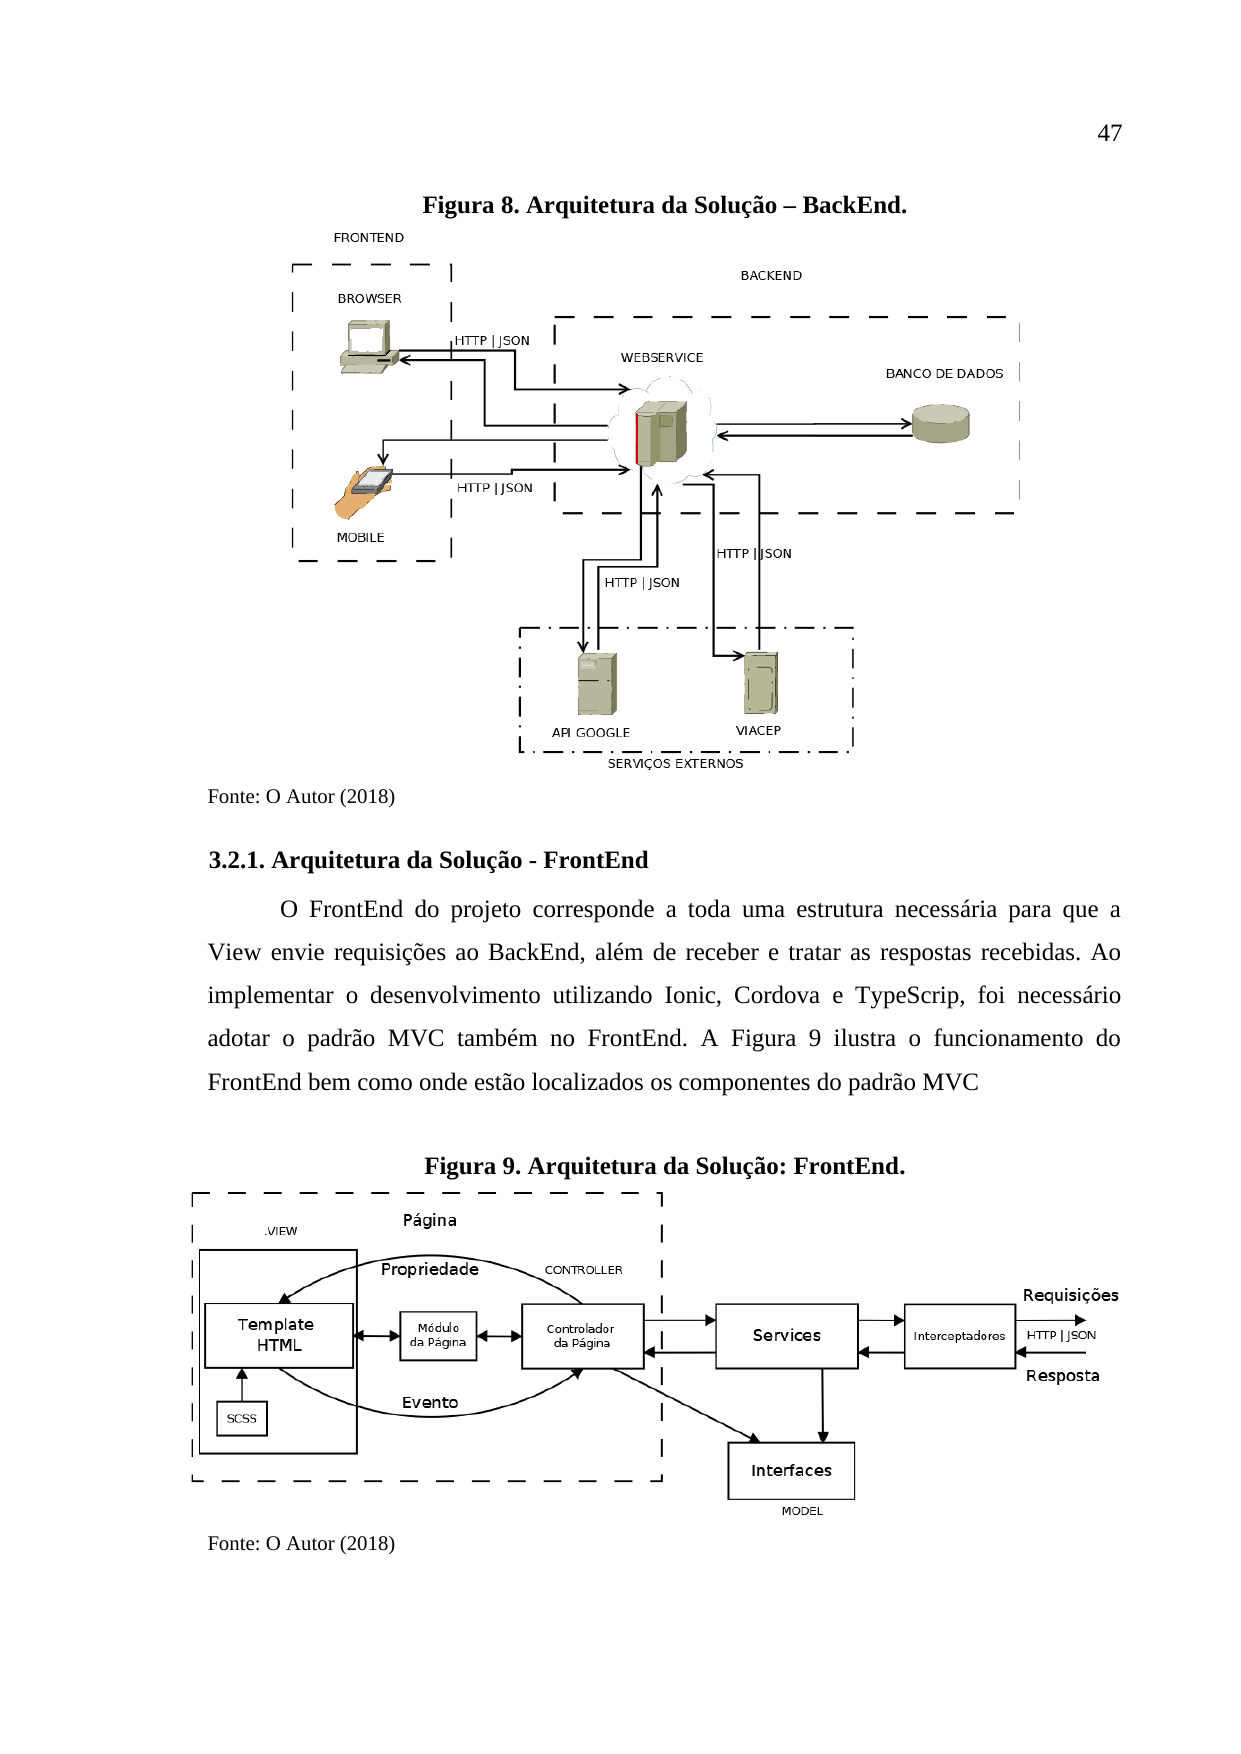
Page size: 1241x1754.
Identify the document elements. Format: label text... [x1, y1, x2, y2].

subtitle Arquitetura da Solução - FrontEnd [208, 845, 1122, 873]
text Figura 8. Arquitetura da Solução – BackEnd. [207, 190, 1122, 218]
text Fonte: O Autor (2018) [207, 1531, 1122, 1555]
picture [191, 1192, 1121, 1517]
text Figura 9. Arquitetura da Solução: FrontEnd. [207, 1151, 1122, 1180]
picture [291, 231, 1020, 770]
text O FrontEnd do projeto corresponde a toda uma estrutura necessária para que a View envie requisições ao BackEnd, além de receber e tratar as respostas recebidas. Ao implementar o desenvolvimento utilizando Ionic, Cordova e TypeScrip, foi necessário adotar o padrão MVC também no FrontEnd. A Figura 9 ilustra o funcionamento do FrontEnd bem como onde estão localizados os componentes do padrão MVC [207, 894, 1122, 1095]
text Fonte: O Autor (2018) [207, 784, 1122, 808]
